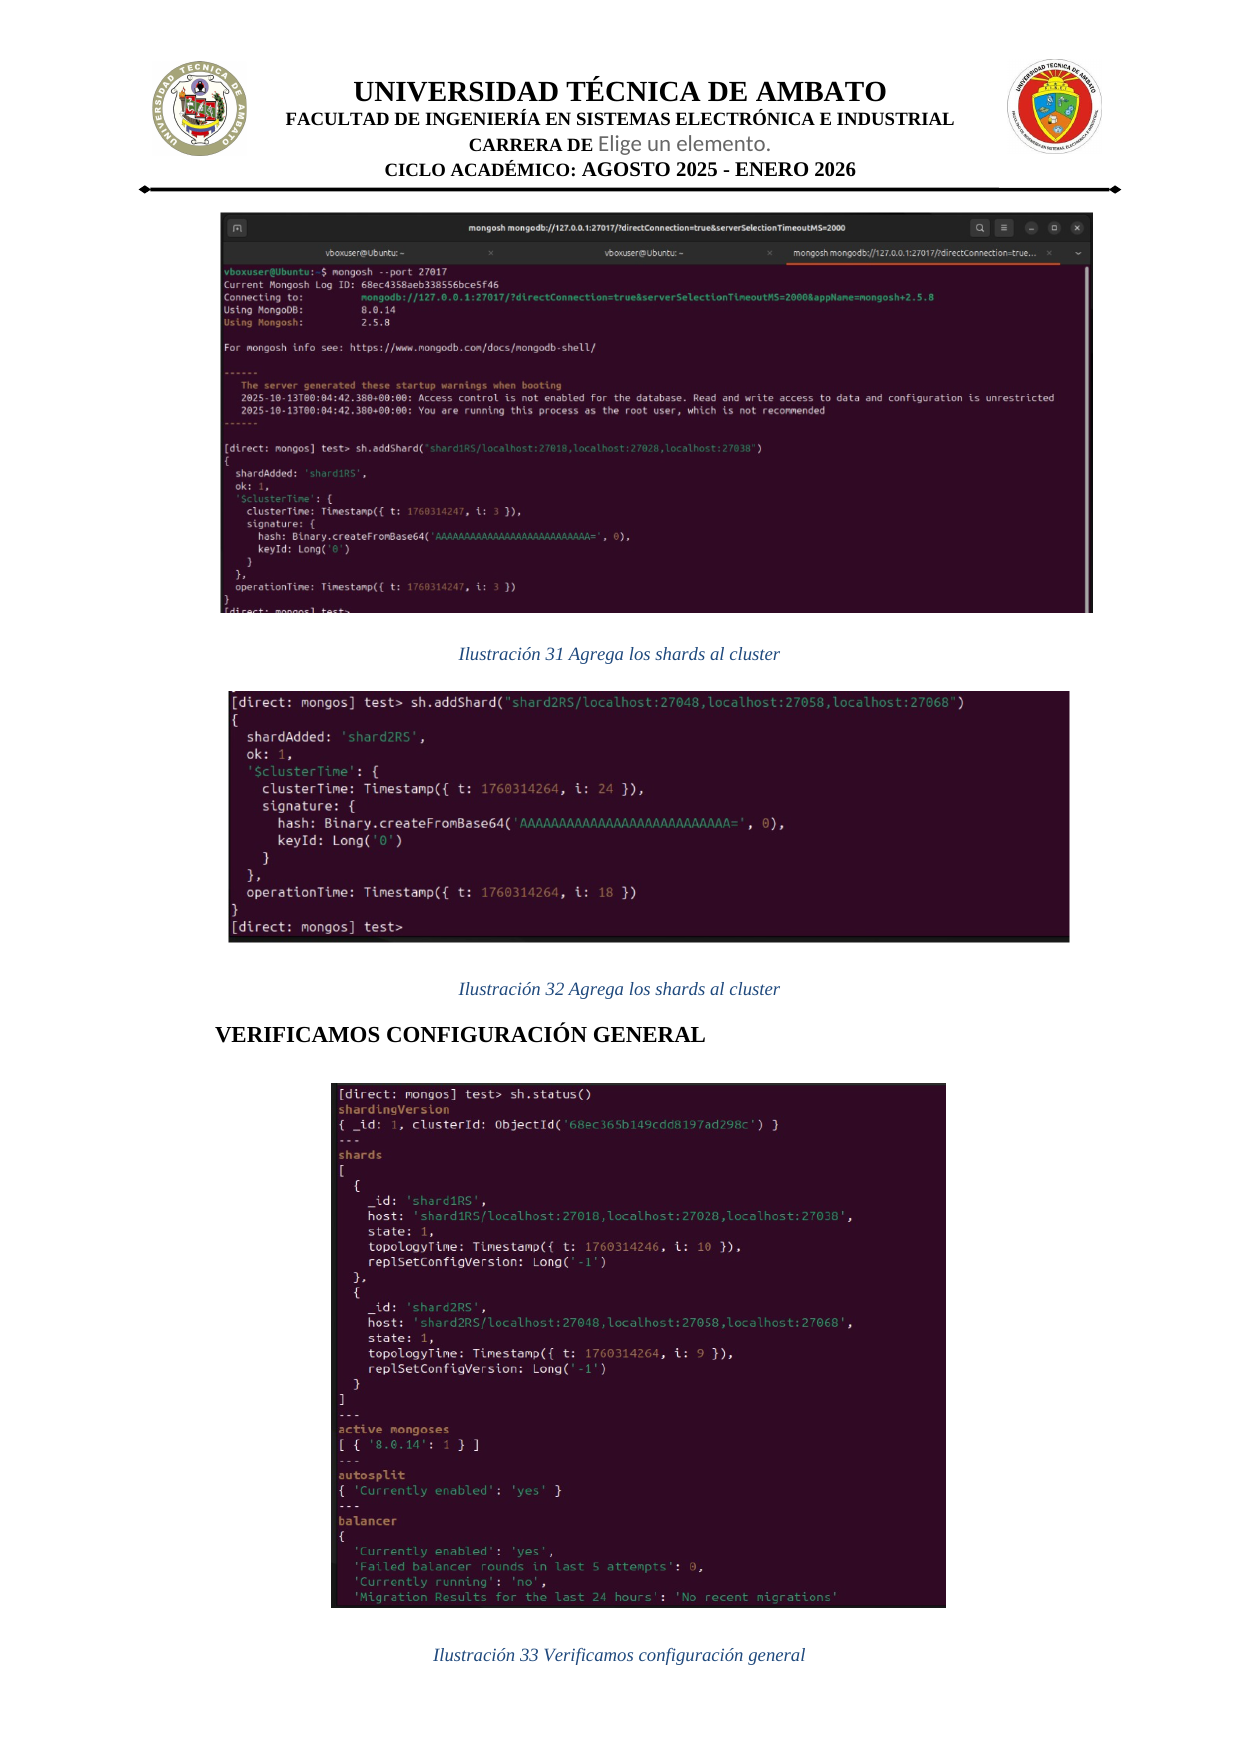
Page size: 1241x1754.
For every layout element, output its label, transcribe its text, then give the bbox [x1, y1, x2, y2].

picture [1007, 59, 1102, 154]
picture [214, 209, 1101, 618]
text Ilustración 32 Agrega los shards al cluster [177, 978, 1063, 1000]
picture [152, 61, 247, 156]
text Ilustración 33 Verificamos configuración general [177, 1644, 1063, 1666]
text Ilustración 31 Agrega los shards al cluster [177, 643, 1063, 664]
text VERIFICAMOS CONFIGURACIÓN GENERAL [177, 1021, 1063, 1047]
picture [214, 685, 1101, 954]
picture [326, 1071, 951, 1620]
